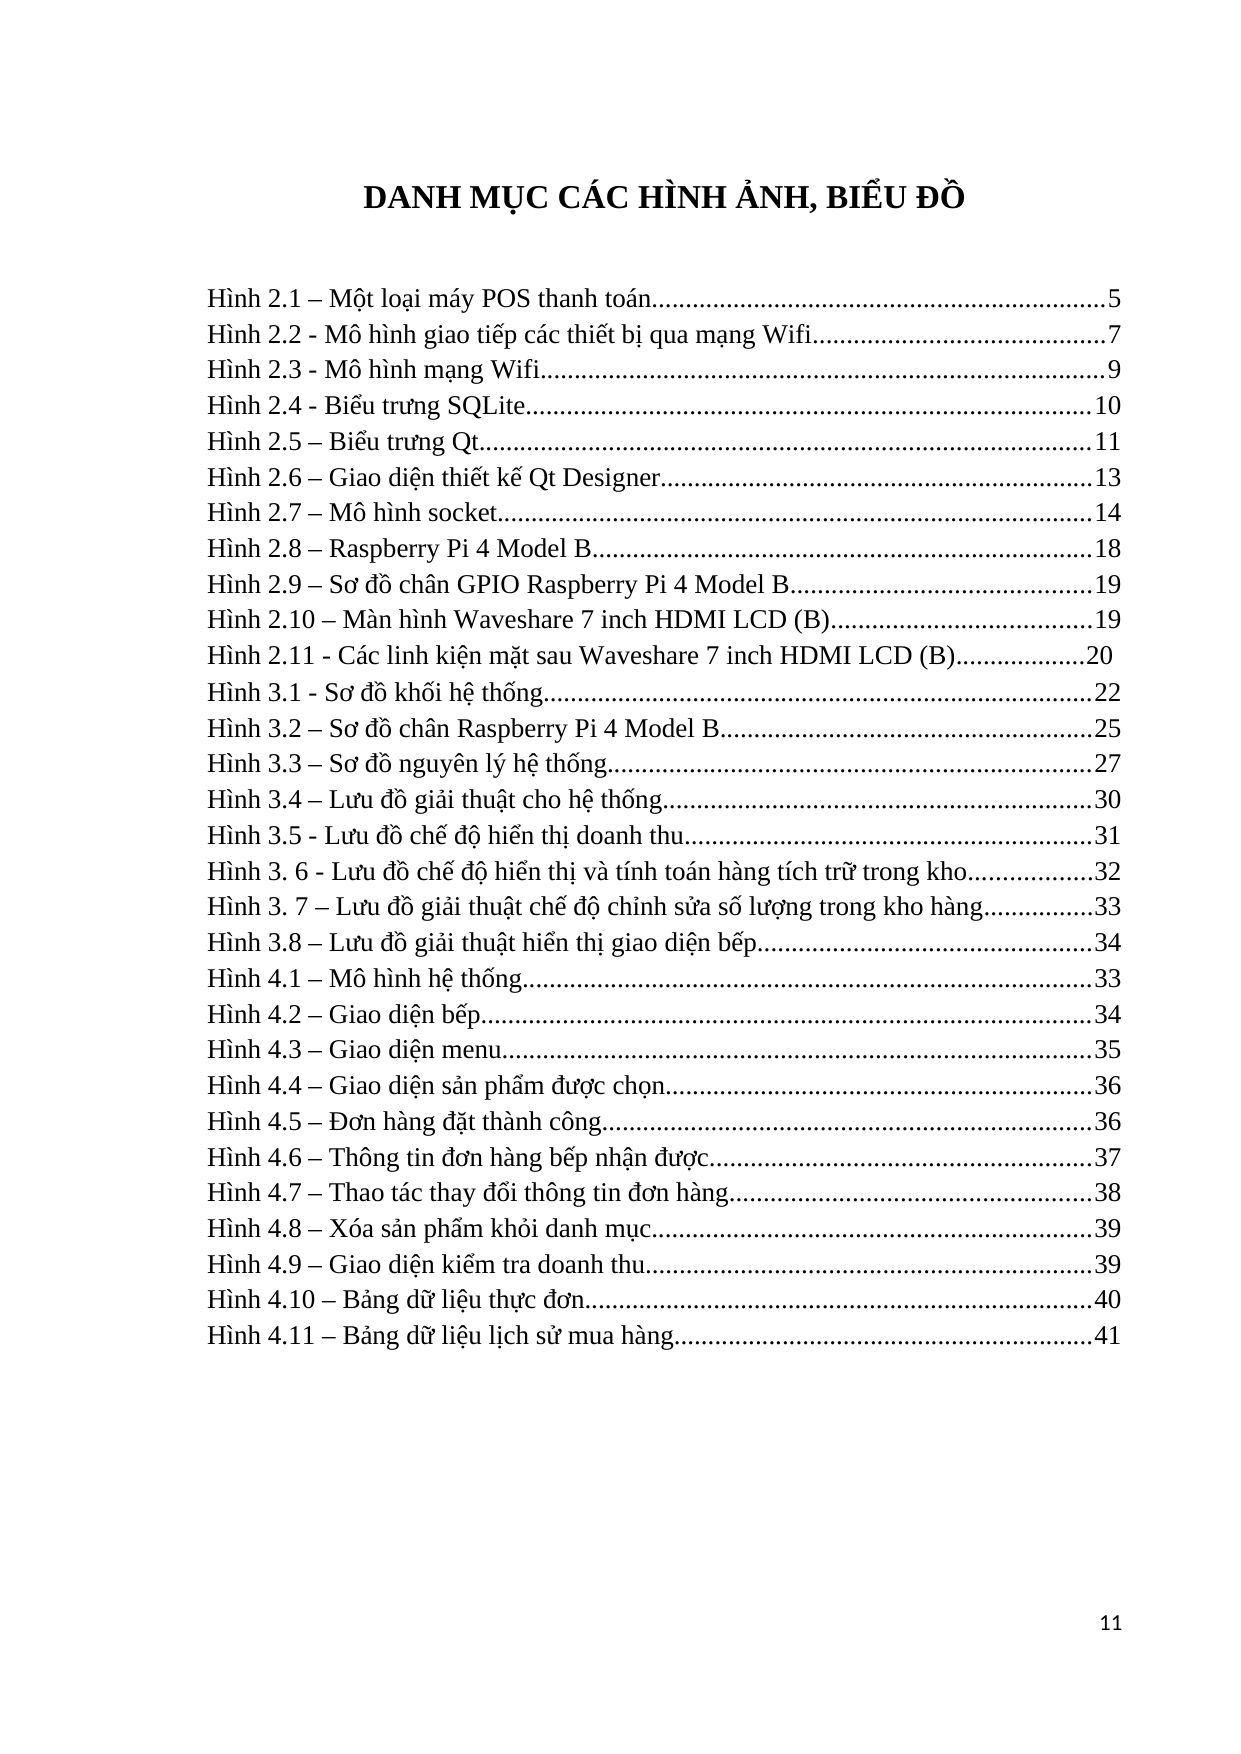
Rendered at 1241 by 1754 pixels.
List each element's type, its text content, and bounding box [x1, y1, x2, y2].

text Hình 2.3 - Mô hình mạng Wifi 9 [207, 353, 1122, 384]
text Hình 2.2 - Mô hình giao tiếp các thiết bị qua mạng Wifi 7 [207, 318, 1122, 349]
text Hình 3.2 – Sơ đồ chân Raspberry Pi 4 Model B 25 [207, 712, 1122, 743]
text Hình 4.4 – Giao diện sản phẩm được chọn 36 [207, 1069, 1122, 1100]
text Hình 2.4 - Biểu trưng SQLite 10 [207, 389, 1122, 420]
text Hình 4.6 – Thông tin đơn hàng bếp nhận được 37 [207, 1141, 1122, 1172]
text Hình 2.10 – Màn hình Waveshare 7 inch HDMI LCD (B) 19 [207, 603, 1122, 635]
text Hình 2.9 – Sơ đồ chân GPIO Raspberry Pi 4 Model B 19 [207, 568, 1122, 599]
text Hình 3.8 – Lưu đồ giải thuật hiển thị giao diện bếp 34 [207, 926, 1122, 957]
subtitle DANH MỤC CÁC HÌNH ẢNH, BIỂU ĐỒ [207, 177, 1122, 216]
text Hình 2.7 – Mô hình socket 14 [207, 496, 1122, 527]
text Hình 4.2 – Giao diện bếp 34 [207, 998, 1122, 1029]
text Hình 4.11 – Bảng dữ liệu lịch sử mua hàng 41 [207, 1319, 1122, 1350]
text Hình 4.7 – Thao tác thay đổi thông tin đơn hàng 38 [207, 1176, 1122, 1207]
text Hình 4.9 – Giao diện kiểm tra doanh thu 39 [207, 1248, 1122, 1279]
text Hình 4.5 – Đơn hàng đặt thành công 36 [207, 1105, 1122, 1136]
text Hình 2.6 – Giao diện thiết kế Qt Designer 13 [207, 461, 1122, 492]
text Hình 3.4 – Lưu đồ giải thuật cho hệ thống 30 [207, 783, 1122, 814]
text Hình 2.11 - Các linh kiện mặt sau Waveshare 7 inch HDMI LCD (B) 20 [207, 639, 1122, 670]
text Hình 3.3 – Sơ đồ nguyên lý hệ thống 27 [207, 748, 1122, 779]
text Hình 2.8 – Raspberry Pi 4 Model B 18 [207, 532, 1122, 563]
text Hình 4.8 – Xóa sản phẩm khỏi danh mục 39 [207, 1212, 1122, 1243]
text Hình 3.5 - Lưu đồ chế độ hiển thị doanh thu 31 [207, 819, 1122, 850]
text Hình 3.1 - Sơ đồ khối hệ thống 22 [207, 676, 1122, 707]
text Hình 4.10 – Bảng dữ liệu thực đơn 40 [207, 1283, 1122, 1315]
text Hình 4.1 – Mô hình hệ thống 33 [207, 962, 1122, 993]
text Hình 2.1 – Một loại máy POS thanh toán 5 [207, 282, 1122, 313]
text Hình 4.3 – Giao diện menu 35 [207, 1033, 1122, 1064]
text Hình 3. 6 - Lưu đồ chế độ hiển thị và tính toán hàng tích trữ trong kho 32 [207, 855, 1122, 886]
text Hình 3. 7 – Lưu đồ giải thuật chế độ chỉnh sửa số lượng trong kho hàng 33 [207, 891, 1122, 922]
text Hình 2.5 – Biểu trưng Qt 11 [207, 425, 1122, 456]
